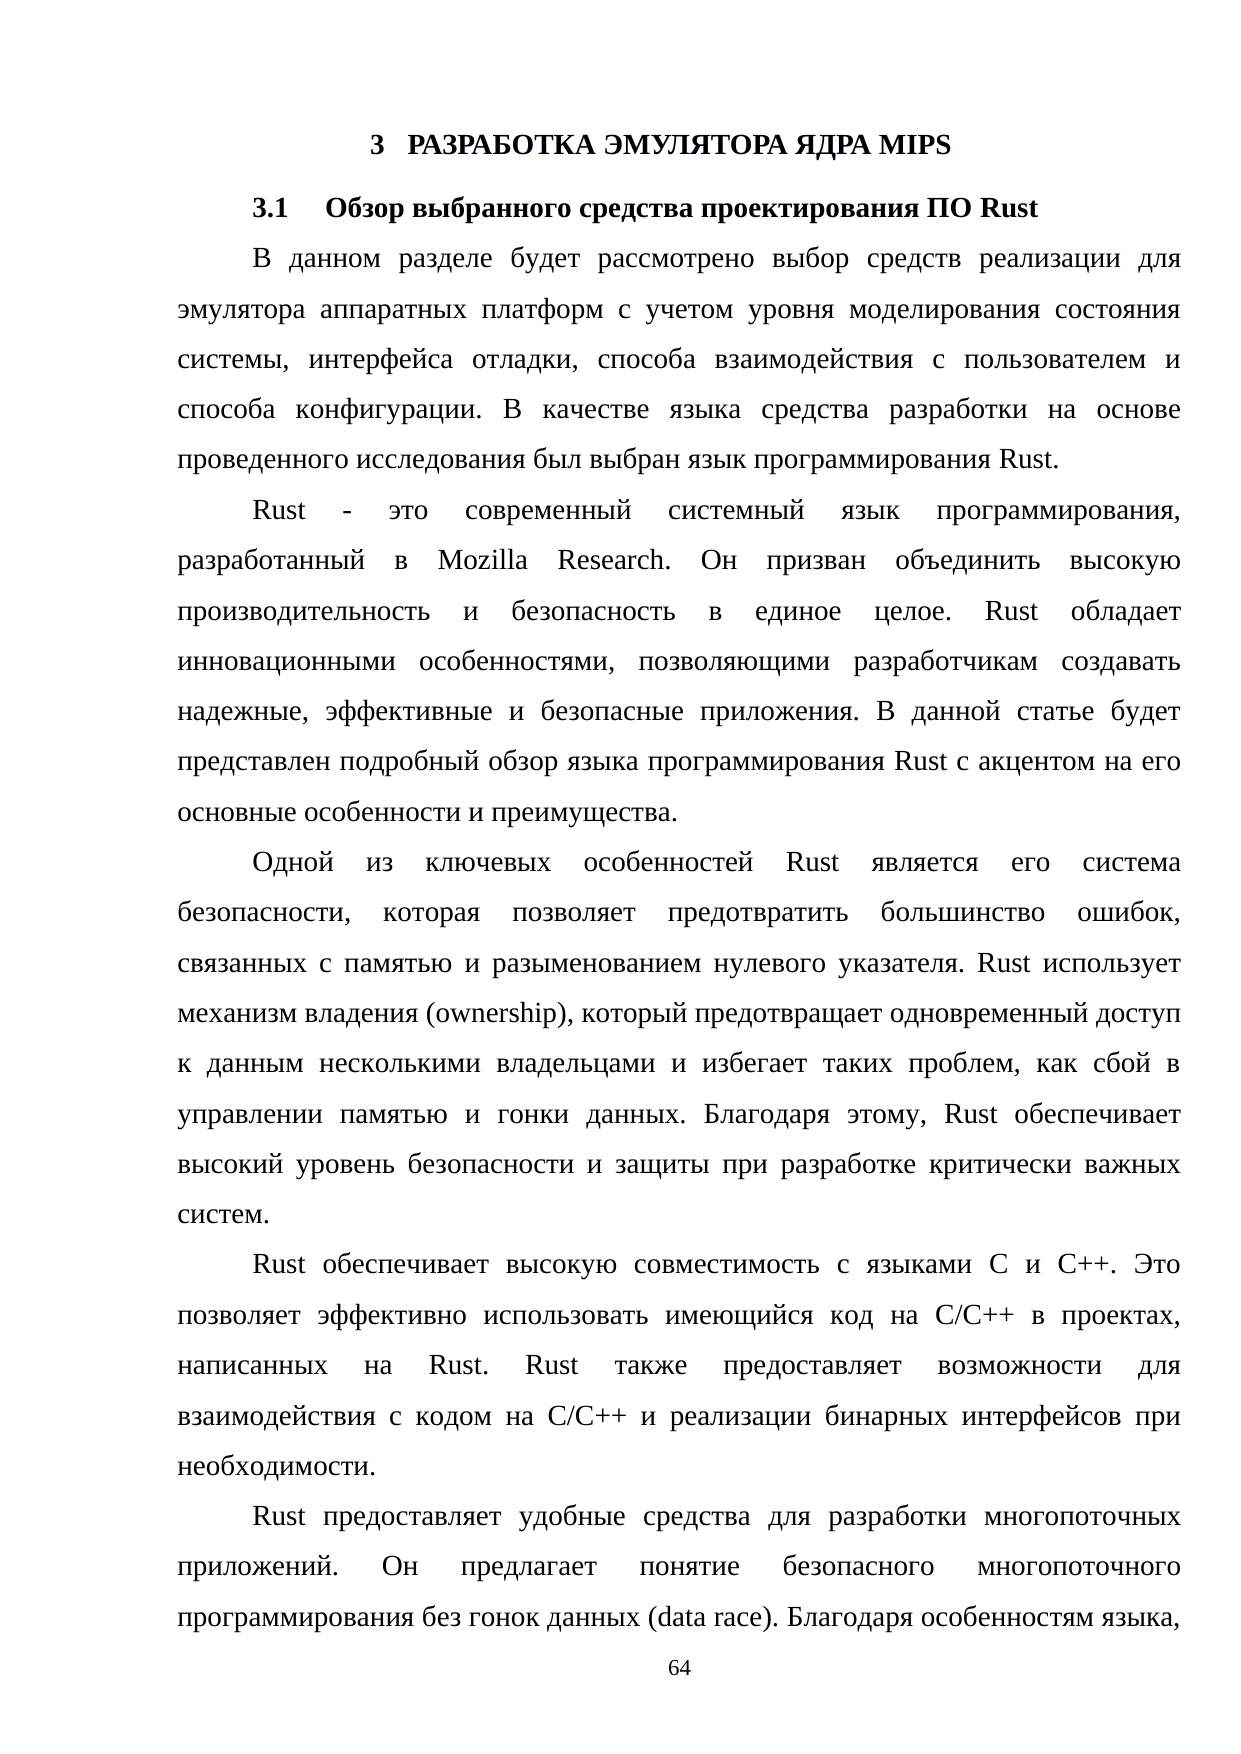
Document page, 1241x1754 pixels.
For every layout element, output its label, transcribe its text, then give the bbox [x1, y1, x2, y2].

text Rust - это современный системный язык программирования, разработанный в Mozilla Research. Он призван объединить высокую производительность и безопасность в единое целое. Rust обладает инновационными особенностями, позволяющими разработчикам создавать надежные, эффективные и безопасные приложения. В данной статье будет представлен подробный обзор языка программирования Rust с акцентом на его основные особенности и преимущества. [177, 492, 1182, 827]
text Rust обеспечивает высокую совместимость с языками C и C++. Это позволяет эффективно использовать имеющийся код на C/C++ в проектах, написанных на Rust. Rust также предоставляет возможности для взаимодействия с кодом на C/C++ и реализации бинарных интерфейсов при необходимости. [177, 1247, 1182, 1481]
subtitle Обзор выбранного средства проектирования ПО Rust [177, 190, 1182, 224]
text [177, 1498, 1182, 1632]
text Одной из ключевых особенностей Rust является его система безопасности, которая позволяет предотвратить большинство ошибок, связанных с памятью и разыменованием нулевого указателя. Rust использует механизм владения (ownership), который предотвращает одновременный доступ к данным несколькими владельцами и избегает таких проблем, как сбой в управлении памятью и гонки данных. Благодаря этому, Rust обеспечивает высокий уровень безопасности и защиты при разработке критически важных систем. [177, 844, 1182, 1230]
text В данном разделе будет рассмотрено выбор средств реализации для эмулятора аппаратных платформ с учетом уровня моделирования состояния системы, интерфейса отладки, способа взаимодействия с пользователем и способа конфигурации. В качестве языка средства разработки на основе проведенного исследования был выбран язык программирования Rust. [177, 240, 1182, 475]
subtitle РАЗРАБОТКА ЭМУЛЯТОРА ЯДРА MIPS [139, 127, 1182, 161]
